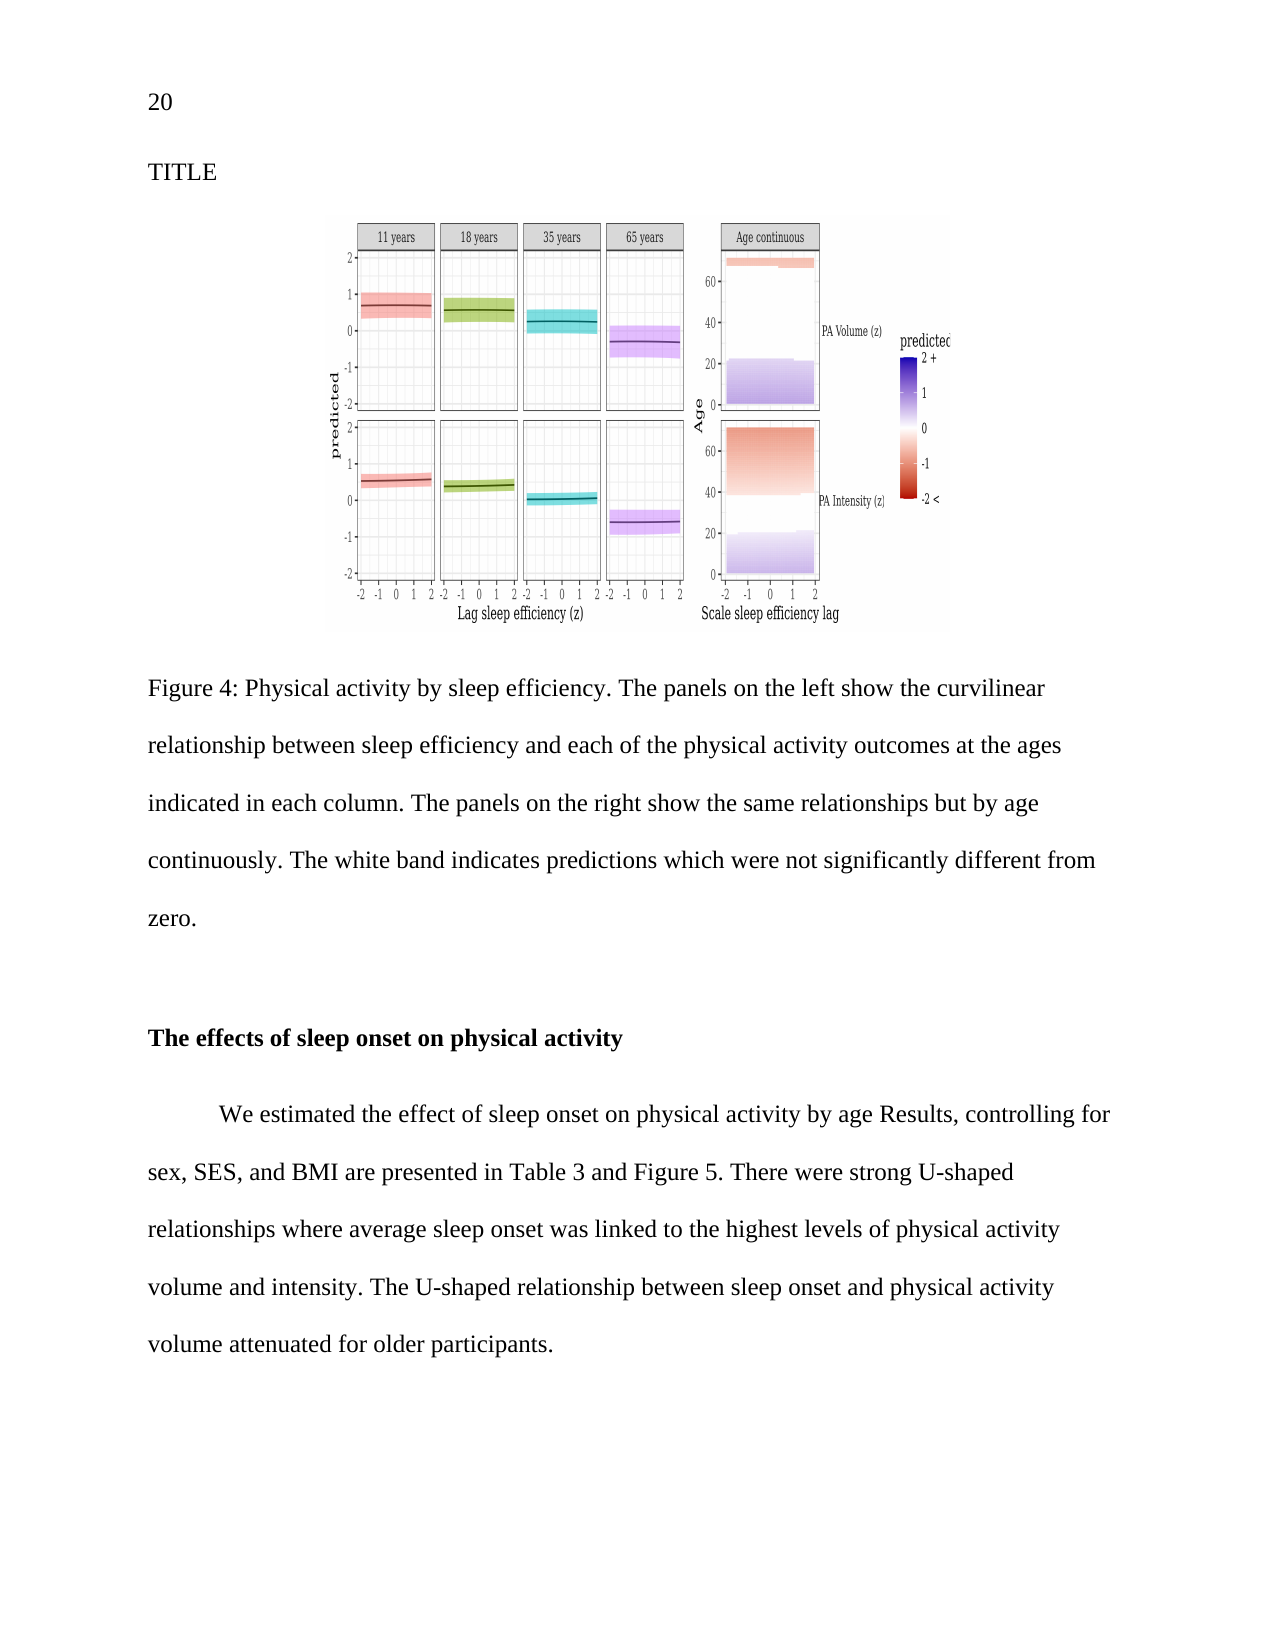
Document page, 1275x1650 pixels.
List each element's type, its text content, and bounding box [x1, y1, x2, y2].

picture [325, 215, 951, 632]
subtitle The effects of sleep onset on physical activity [148, 1023, 1127, 1052]
text We estimated the effect of sleep onset on physical activity by age Results, controlling for sex, SES, and BMI are presented in Table 3 and Figure 5. There were strong U-shaped relationships where average sleep onset was linked to the highest levels of physical activity volume and intensity. The U-shaped relationship between sleep onset and physical activity volume attenuated for older participants. [148, 1099, 1127, 1358]
text Figure 4: Physical activity by sleep efficiency. The panels on the left show the curvilinear relationship between sleep efficiency and each of the physical activity outcomes at the ages indicated in each column. The panels on the right show the same relationships but by age continuously. The white band indicates predictions which were not significantly different from zero. [148, 673, 1127, 932]
